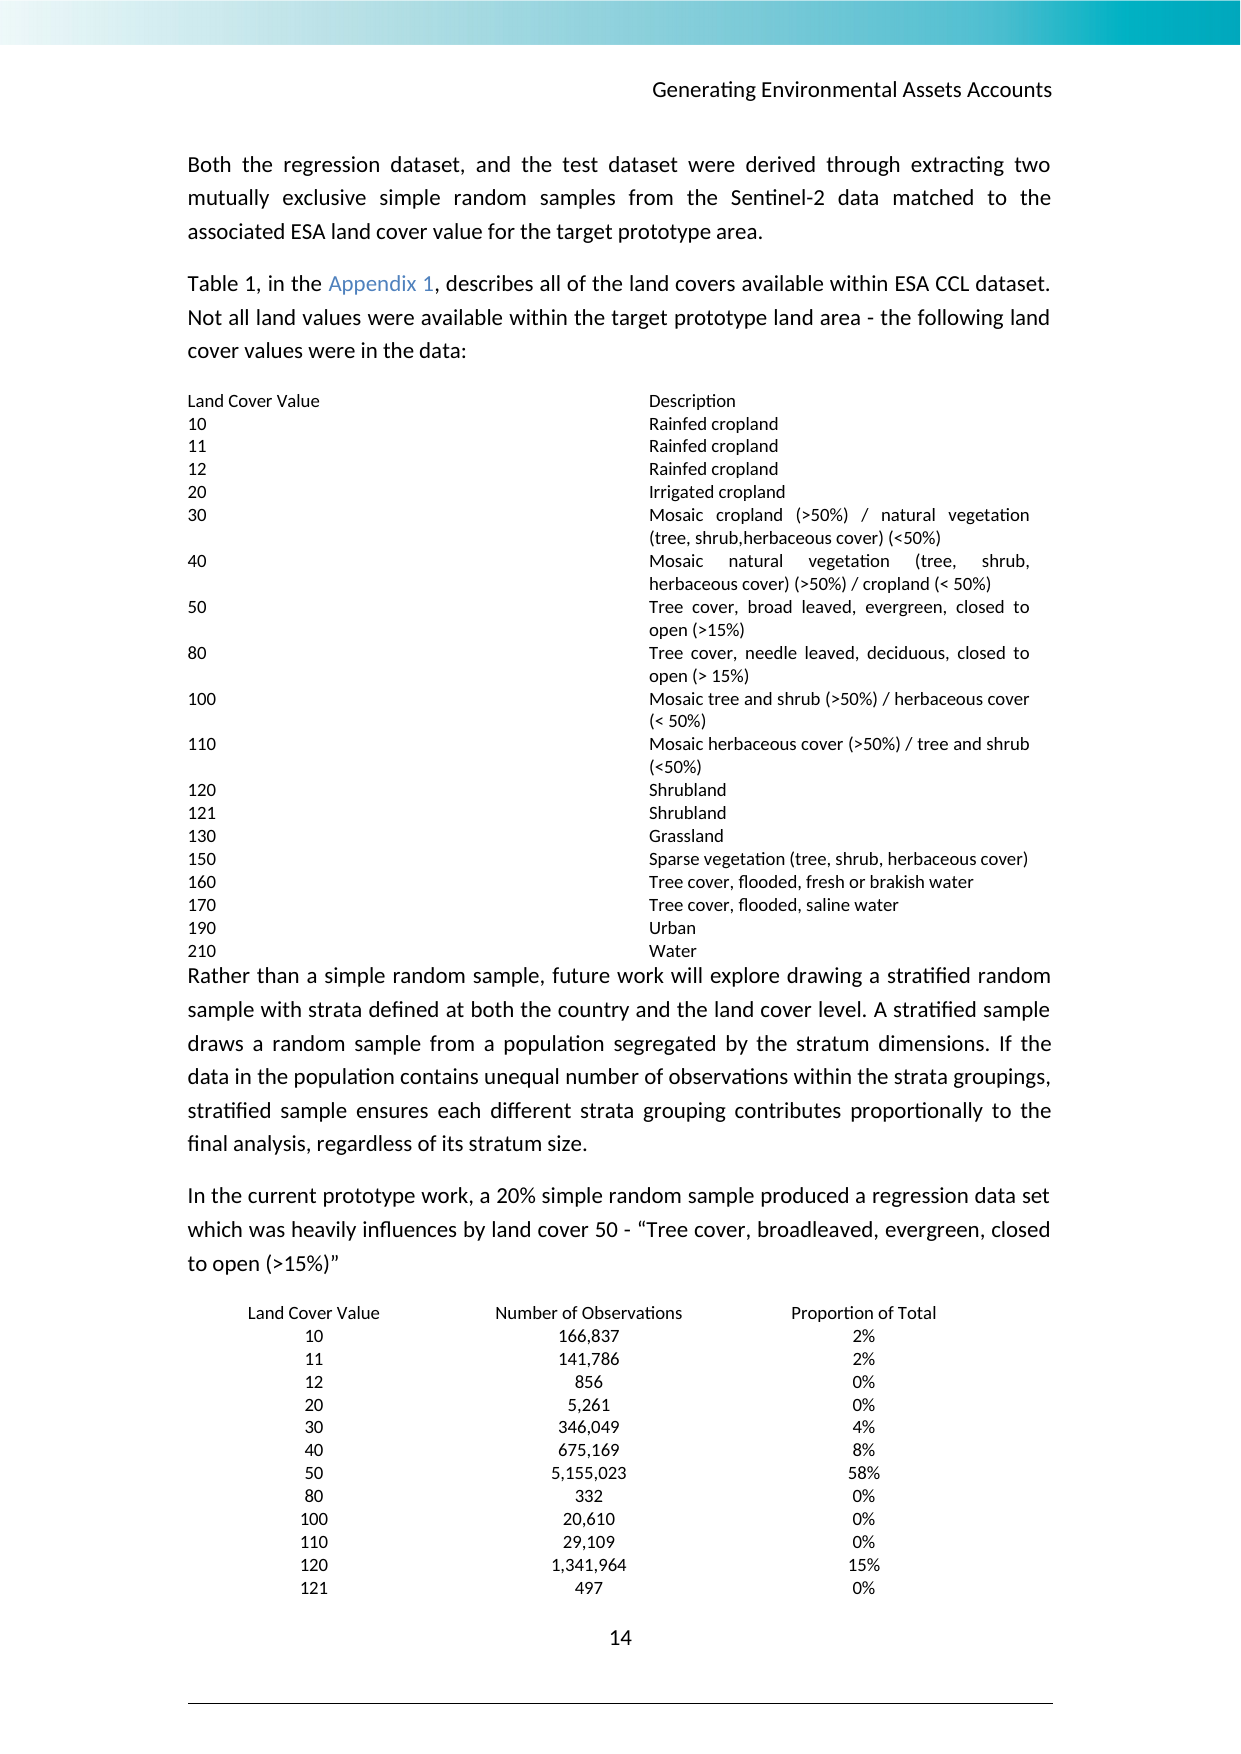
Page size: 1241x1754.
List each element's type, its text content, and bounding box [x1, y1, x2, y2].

table_cell Mosaic cropland (>50%) / natural vegetation (tree, shrub,herbaceous cover) (<50%) [638, 503, 1041, 549]
table_cell 497 [451, 1576, 726, 1599]
table_cell 190 [176, 916, 638, 939]
table_cell 4% [726, 1416, 1001, 1438]
table_cell 120 [176, 778, 638, 801]
table_cell 5,155,023 [451, 1461, 726, 1484]
table_header Description [638, 389, 1041, 412]
table_cell 20,610 [451, 1507, 726, 1530]
table_cell 120 [176, 1553, 451, 1576]
table_cell 0% [726, 1370, 1001, 1393]
table_cell 1,341,964 [451, 1553, 726, 1576]
table_cell 160 [176, 870, 638, 893]
table_cell 40 [176, 549, 638, 595]
table_cell 15% [726, 1553, 1001, 1576]
table_cell 0% [726, 1393, 1001, 1416]
table_cell Water [638, 939, 1041, 962]
table_cell 50 [176, 1461, 451, 1484]
table_cell 110 [176, 1530, 451, 1553]
table_cell 10 [176, 1324, 451, 1347]
table_cell 58% [726, 1461, 1001, 1484]
table_cell 30 [176, 1416, 451, 1438]
table_cell Urban [638, 916, 1041, 939]
table_cell Irrigated cropland [638, 480, 1041, 503]
table_cell 40 [176, 1439, 451, 1461]
table_cell Shrubland [638, 778, 1041, 801]
table_cell 0% [726, 1576, 1001, 1599]
table_cell 210 [176, 939, 638, 962]
text Table 1, in the Appendix 1, describes all of the land covers available within ESA CCL dataset. Not all land values were available within the target prototype land area - the following land cover values were in the data: [187, 269, 1053, 364]
table_cell 20 [176, 480, 638, 503]
picture [0, 1, 1240, 45]
table_cell 332 [451, 1484, 726, 1507]
table_cell 2% [726, 1324, 1001, 1347]
table_header Proportion of Total [726, 1301, 1001, 1324]
table_cell Sparse vegetation (tree, shrub, herbaceous cover) [638, 847, 1041, 870]
table_cell 10 [176, 412, 638, 434]
table_cell Tree cover, broad leaved, evergreen, closed to open (>15%) [638, 595, 1041, 641]
text Both the regression dataset, and the test dataset were derived through extracting two mutually exclusive simple random samples from the Sentinel-2 data matched to the associated ESA land cover value for the target prototype area. [187, 150, 1053, 245]
table_cell 11 [176, 1347, 451, 1370]
table_cell Mosaic tree and shrub (>50%) / herbaceous cover (< 50%) [638, 687, 1041, 732]
table_cell 12 [176, 458, 638, 480]
table_cell Tree cover, needle leaved, deciduous, closed to open (> 15%) [638, 641, 1041, 687]
table_cell Mosaic natural vegetation (tree, shrub, herbaceous cover) (>50%) / cropland (< 50%) [638, 549, 1041, 595]
table_cell 11 [176, 435, 638, 457]
table_header Land Cover Value [176, 1301, 451, 1324]
table_cell 675,169 [451, 1439, 726, 1461]
table_cell 141,786 [451, 1347, 726, 1370]
table_cell 8% [726, 1439, 1001, 1461]
table_cell 0% [726, 1507, 1001, 1530]
table_cell Rainfed cropland [638, 458, 1041, 480]
table_cell 121 [176, 1576, 451, 1599]
table_cell 80 [176, 641, 638, 687]
text In the current prototype work, a 20% simple random sample produced a regression data set which was heavily influences by land cover 50 - “Tree cover, broadleaved, evergreen, closed to open (>15%)” [187, 1182, 1053, 1277]
table_cell 150 [176, 847, 638, 870]
table_cell 12 [176, 1370, 451, 1393]
table_cell 30 [176, 503, 638, 549]
table_cell Shrubland [638, 801, 1041, 824]
table_cell Rainfed cropland [638, 435, 1041, 457]
table_cell 100 [176, 687, 638, 732]
table_cell 20 [176, 1393, 451, 1416]
text Rather than a simple random sample, future work will explore drawing a stratified random sample with strata defined at both the country and the land cover level. A stratified sample draws a random sample from a population segregated by the stratum dimensions. If the data in the population contains unequal number of observations within the strata groupings, stratified sample ensures each different strata grouping contributes proportionally to the final analysis, regardless of its stratum size. [187, 962, 1053, 1157]
table_cell Tree cover, flooded, saline water [638, 893, 1041, 916]
table_cell 5,261 [451, 1393, 726, 1416]
table_cell 80 [176, 1484, 451, 1507]
table_cell 346,049 [451, 1416, 726, 1438]
table_cell 170 [176, 893, 638, 916]
table_cell 130 [176, 824, 638, 847]
table_cell 856 [451, 1370, 726, 1393]
table_header Number of Observations [451, 1301, 726, 1324]
table_cell Rainfed cropland [638, 412, 1041, 434]
table_cell 0% [726, 1530, 1001, 1553]
table_cell Tree cover, flooded, fresh or brakish water [638, 870, 1041, 893]
table_cell 50 [176, 595, 638, 641]
table_cell 29,109 [451, 1530, 726, 1553]
table_cell 2% [726, 1347, 1001, 1370]
table_cell 121 [176, 801, 638, 824]
table_cell 110 [176, 733, 638, 778]
table_cell Mosaic herbaceous cover (>50%) / tree and shrub (<50%) [638, 733, 1041, 778]
table_header Land Cover Value [176, 389, 638, 412]
table_cell 100 [176, 1507, 451, 1530]
table_cell 166,837 [451, 1324, 726, 1347]
table_cell 0% [726, 1484, 1001, 1507]
table_cell Grassland [638, 824, 1041, 847]
